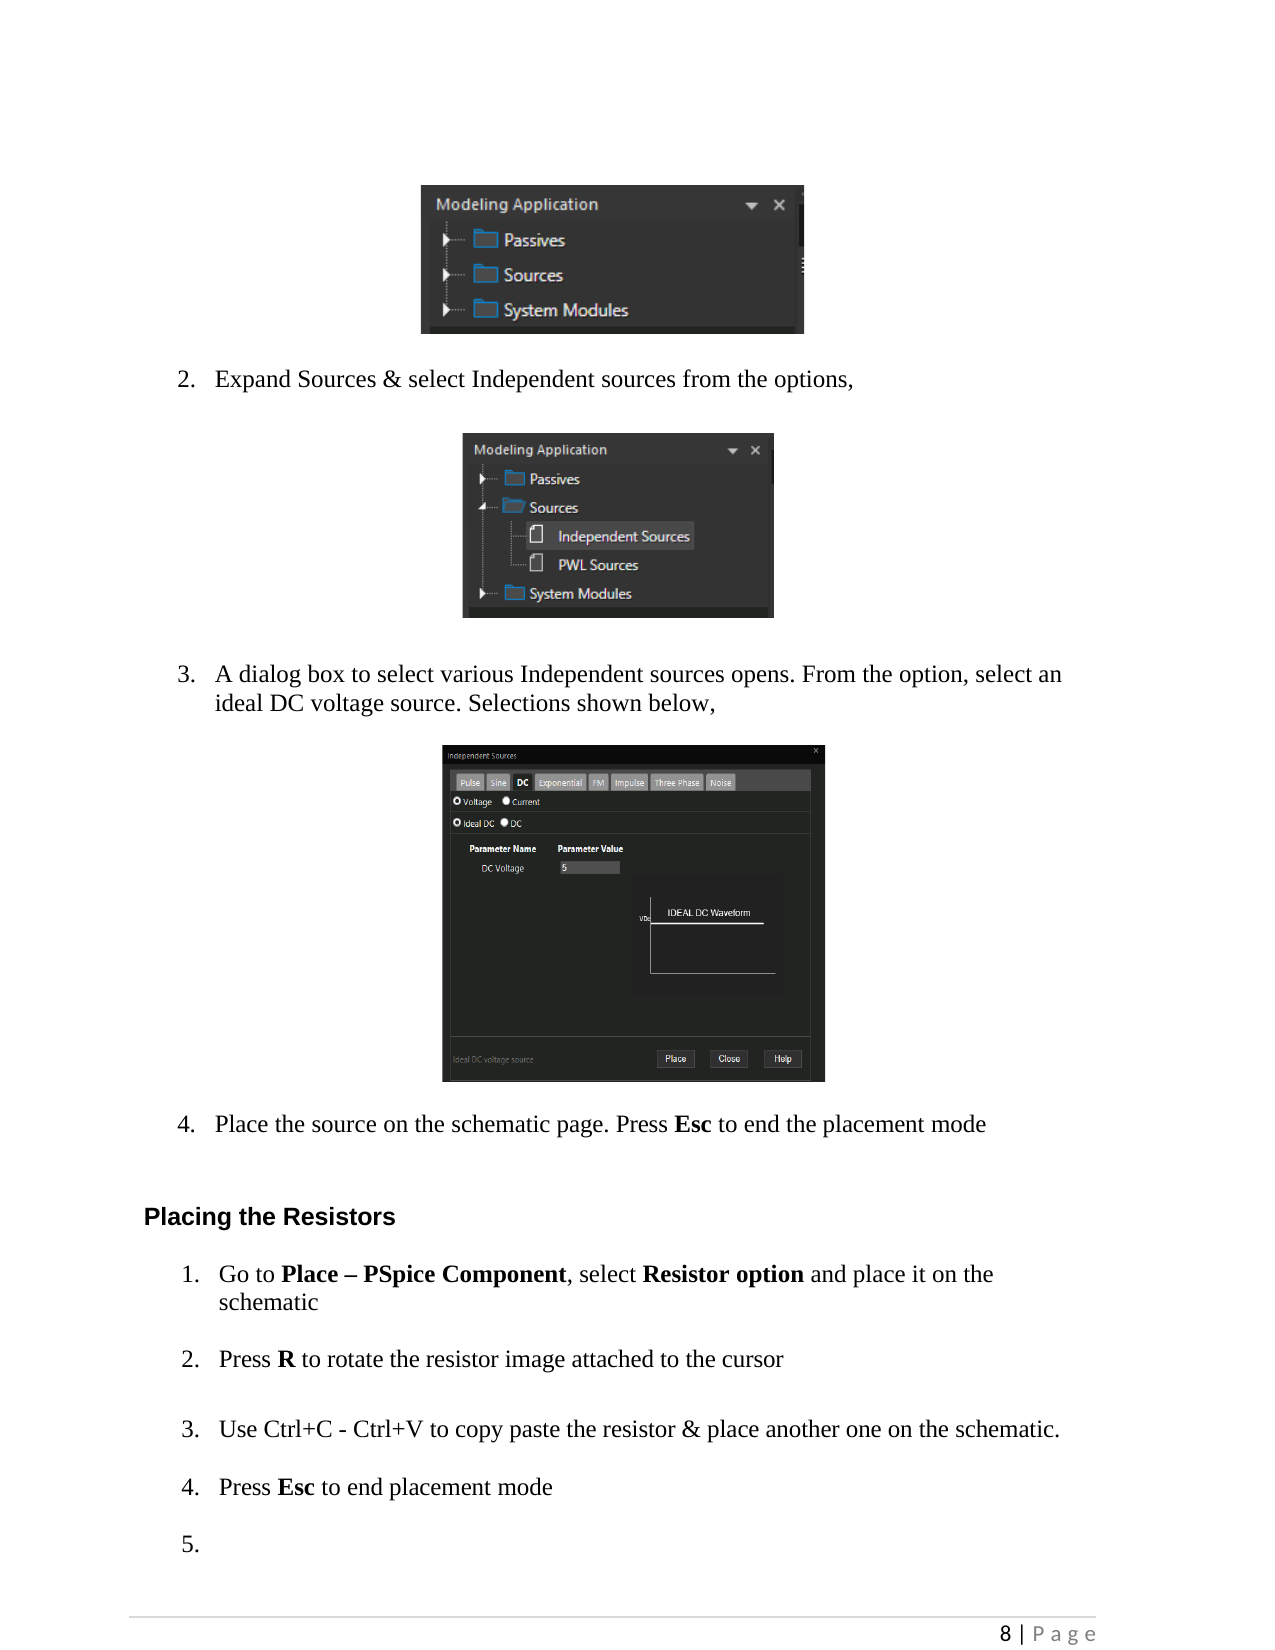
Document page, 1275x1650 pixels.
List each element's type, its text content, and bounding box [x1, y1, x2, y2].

list Go to Place – PSpice Component, select Resistor option and place it on the schematic [181, 1259, 1096, 1316]
picture [462, 433, 774, 618]
list Press Esc to end placement mode [181, 1472, 1096, 1501]
picture [442, 745, 826, 1082]
picture [420, 185, 805, 334]
text Placing the Resistors [144, 1202, 1096, 1231]
list Place the source on the schematic page. Press Esc to end the placement mode [177, 1109, 1096, 1138]
list Use Ctrl+C - Ctrl+V to copy paste the resistor & place another one on the schematic. [181, 1414, 1096, 1443]
list A dialog box to select various Independent sources opens. From the option, select an ideal DC voltage source. Selections shown below, [177, 659, 1096, 717]
list Press R to rotate the resistor image attached to the cursor [181, 1344, 1096, 1373]
list Expand Sources & select Independent sources from the options, [177, 364, 1096, 393]
